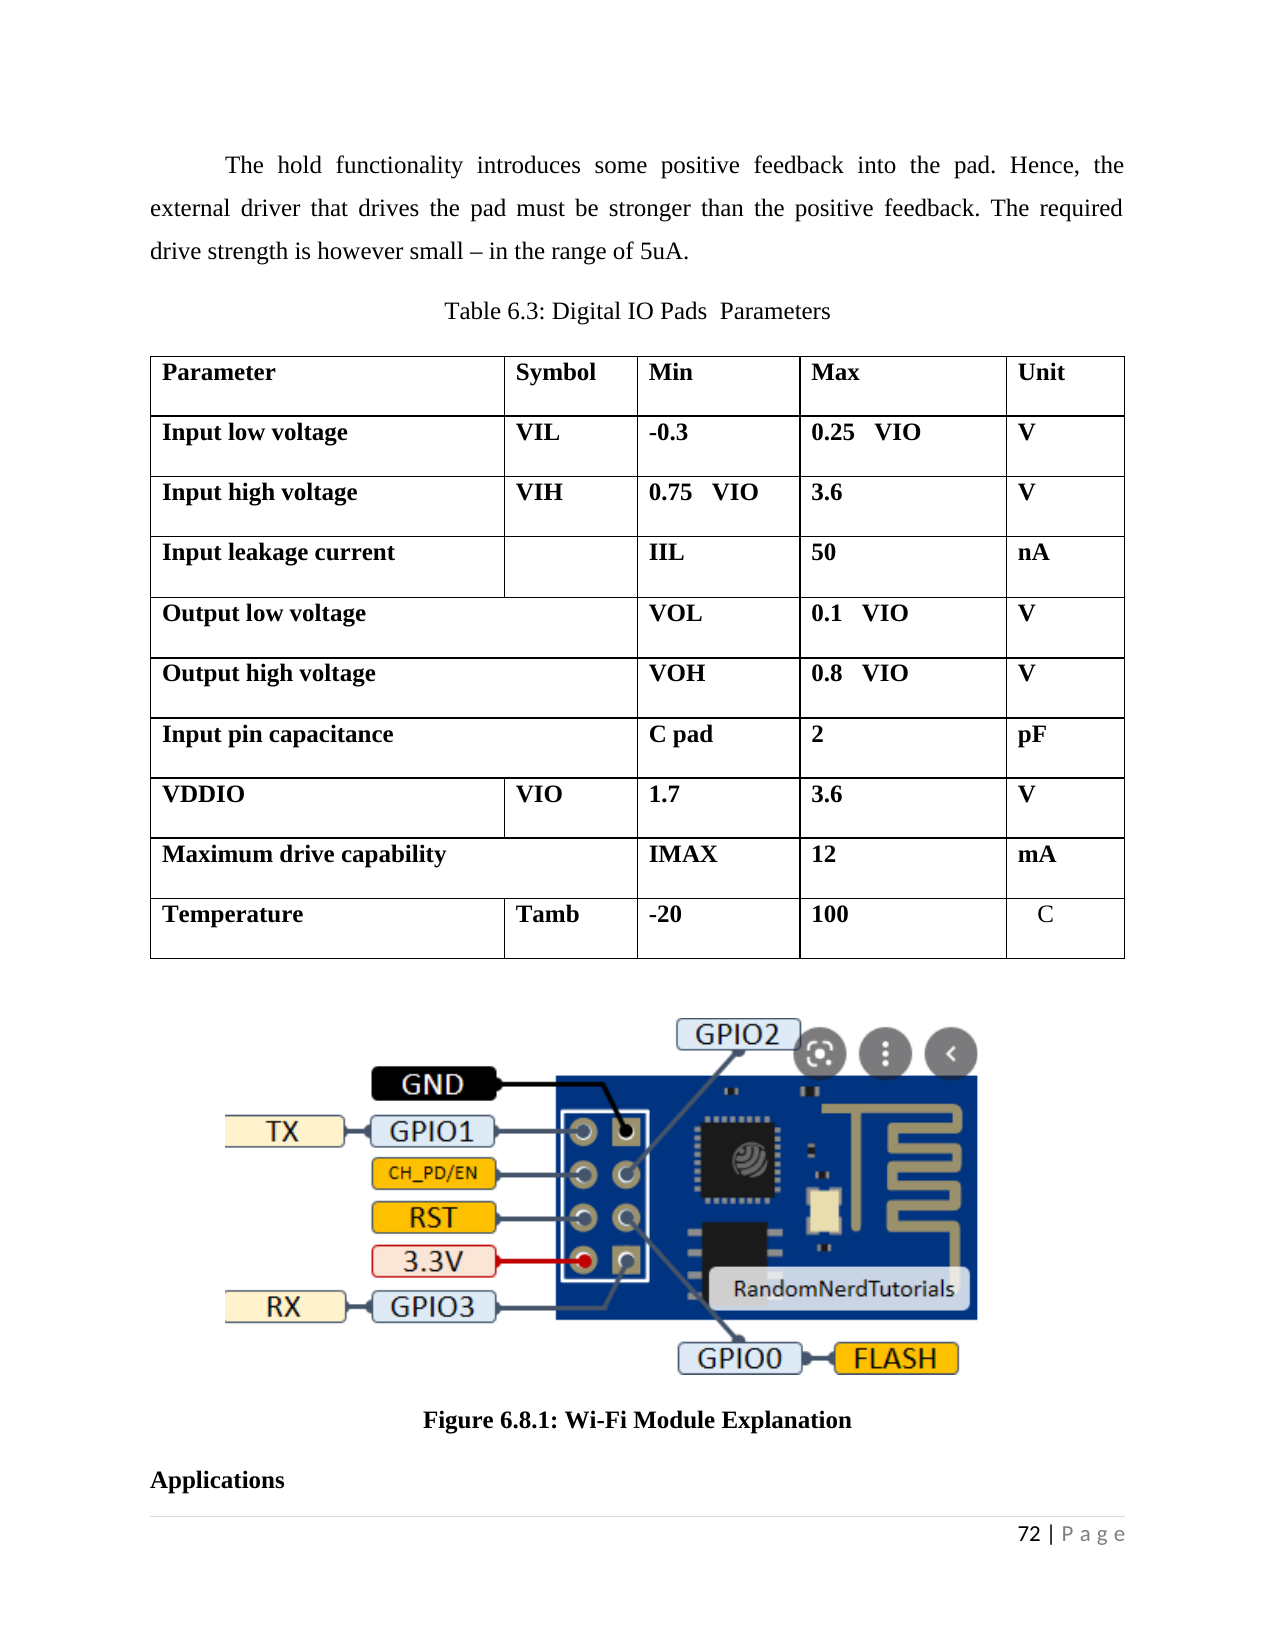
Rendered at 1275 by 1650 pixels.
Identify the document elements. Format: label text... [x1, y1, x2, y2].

table_cell -0.3 [638, 417, 799, 476]
table_cell C pad [638, 719, 799, 777]
table_cell VIO [505, 779, 637, 837]
table_cell VOL [638, 598, 799, 657]
table_cell Input leakage current [151, 537, 504, 597]
table_header Parameter [151, 357, 504, 415]
table_header Unit [1007, 357, 1124, 415]
table_header Max [801, 357, 1006, 415]
table_header Symbol [505, 357, 637, 415]
table_cell 0.1VIO [801, 598, 1006, 657]
table_cell Input low voltage [151, 417, 504, 476]
table_cell Maximum drive capability [151, 839, 637, 897]
table_cell VIL [505, 417, 637, 476]
table_cell VDDIO [151, 779, 504, 837]
table_cell 50 [801, 537, 1006, 597]
table_cell mA [1007, 839, 1124, 897]
table_cell 100 [801, 899, 1006, 957]
table_cell 3.6 [801, 779, 1006, 837]
table_header Min [638, 357, 799, 415]
table_cell C [1007, 899, 1124, 957]
table_cell IIL [638, 537, 799, 597]
table_cell V [1007, 659, 1124, 717]
text Figure 6.8.1: Wi-Fi Module Explanation [150, 1405, 1125, 1434]
table_cell Output low voltage [151, 598, 637, 657]
table_cell 3.6 [801, 477, 1006, 536]
table_cell Temperature [151, 899, 504, 957]
table_cell 0.8VIO [801, 659, 1006, 717]
table_cell 2 [801, 719, 1006, 777]
text The hold functionality introduces some positive feedback into the pad. Hence, the external driver that drives the pad must be stronger than the positive feedback. The required drive strength is however small – in the range of 5uA. [150, 150, 1125, 265]
table_cell IMAX [638, 839, 799, 897]
table_cell Input pin capacitance [151, 719, 637, 777]
table_cell Input high voltage [151, 477, 504, 536]
table_cell V [1007, 598, 1124, 657]
table_cell 0.25VIO [801, 417, 1006, 476]
table_cell Tamb [505, 899, 637, 957]
table_cell nA [1007, 537, 1124, 597]
table_cell pF [1007, 719, 1124, 777]
table_cell 1.7 [638, 779, 799, 837]
text Applications [150, 1465, 1125, 1494]
table_cell V [1007, 417, 1124, 476]
table_cell V [1007, 477, 1124, 536]
table_cell V [1007, 779, 1124, 837]
table_cell VOH [638, 659, 799, 717]
table_cell 0.75VIO [638, 477, 799, 536]
table_cell VIH [505, 477, 637, 536]
table_cell -20 [638, 899, 799, 957]
table_cell Output high voltage [151, 659, 637, 717]
table_cell 12 [801, 839, 1006, 897]
picture [225, 1018, 978, 1375]
text Table 6.3: Digital IO Pads Parameters [150, 296, 1125, 325]
table_cell [505, 537, 637, 597]
